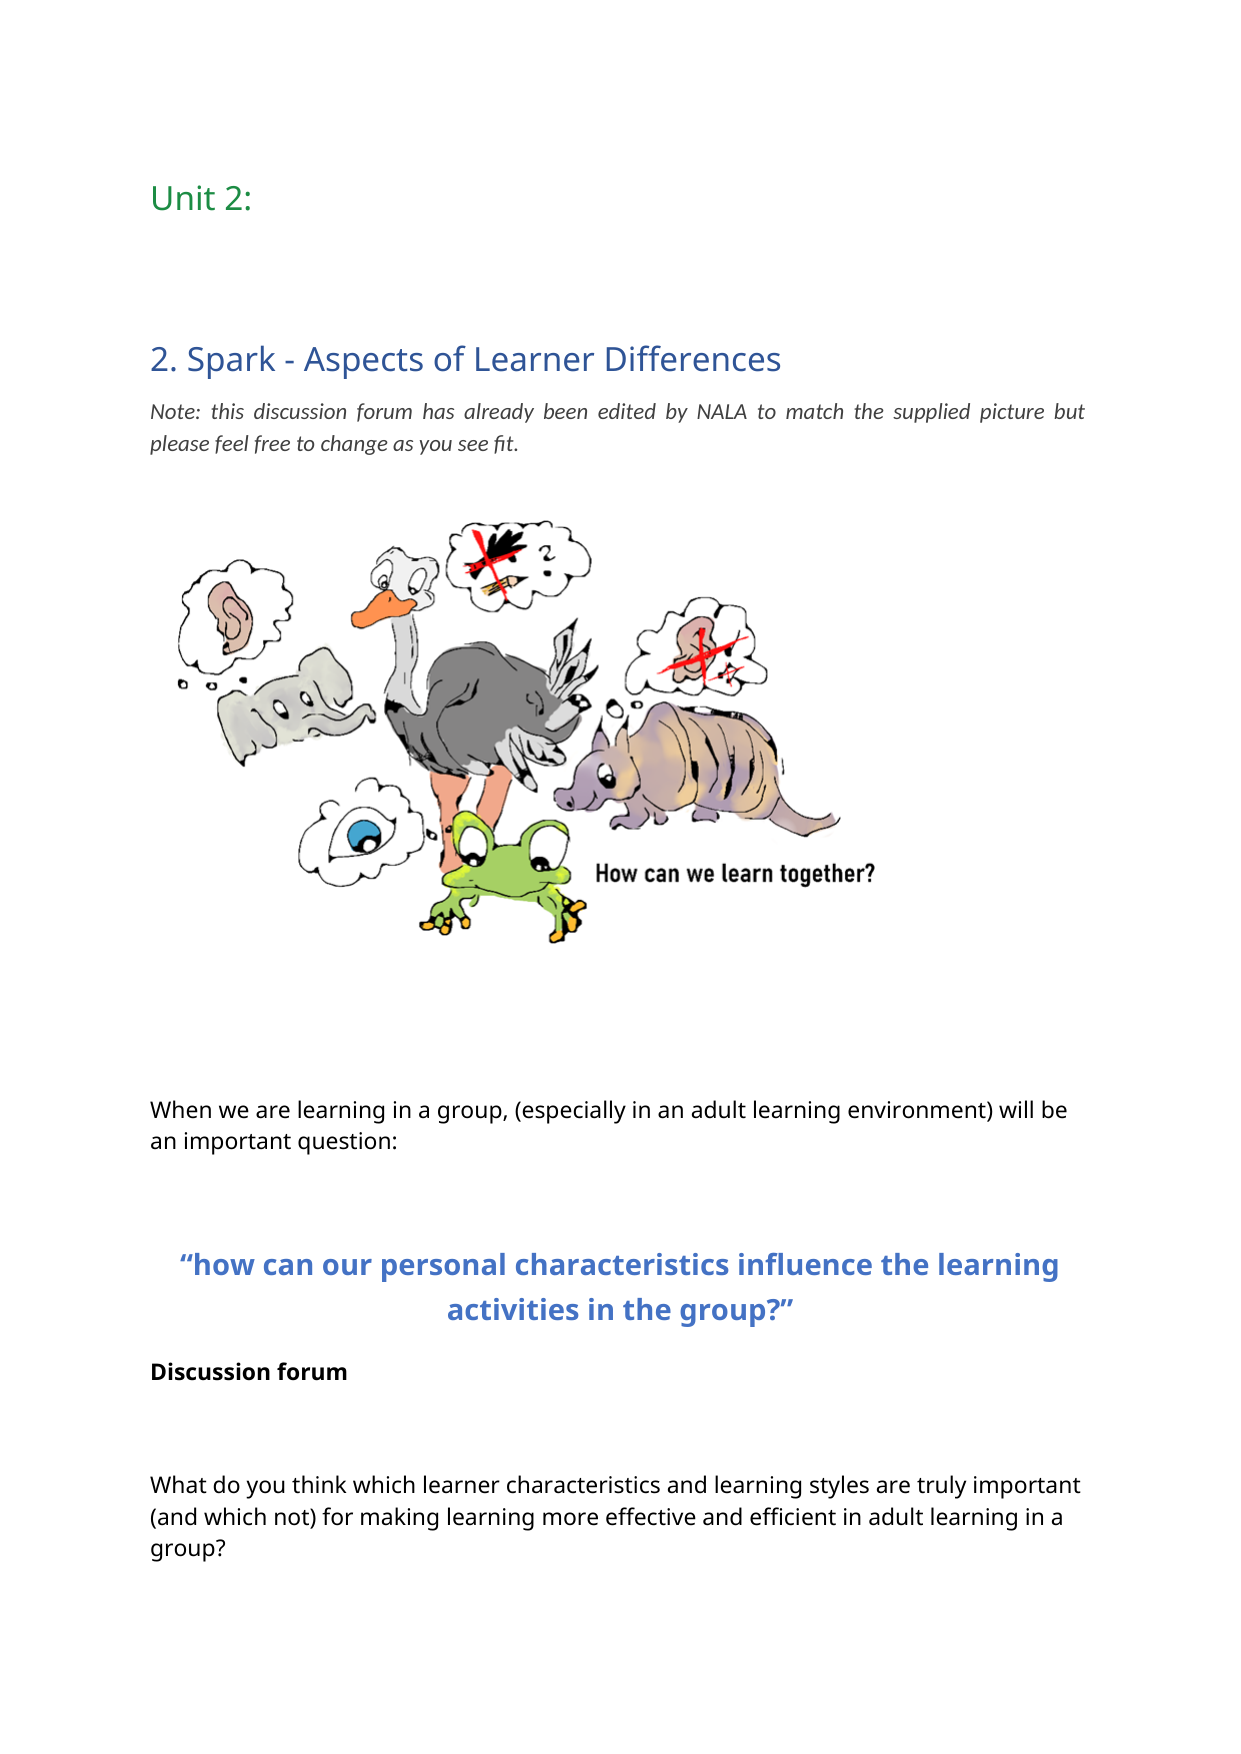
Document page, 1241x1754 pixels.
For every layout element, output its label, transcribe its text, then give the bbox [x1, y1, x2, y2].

text What do you think which learner characteristics and learning styles are truly important (and which not) for making learning more effective and efficient in adult learning in a group? [150, 1469, 1090, 1563]
subtitle 2. Spark - Aspects of Learner Differences [150, 336, 1090, 381]
text Discussion forum [150, 1356, 1090, 1387]
text When we are learning in a group, (especially in an adult learning environment) will be an important question: [150, 1094, 1090, 1157]
picture [150, 473, 901, 966]
text Note: this discussion forum has already been edited by NALA to match the supplied picture but please feel free to change as you see fit. [150, 397, 1090, 457]
text “how can our personal characteristics influence the learning activities in the group?” [150, 1244, 1090, 1329]
text Unit 2: [150, 175, 1090, 220]
